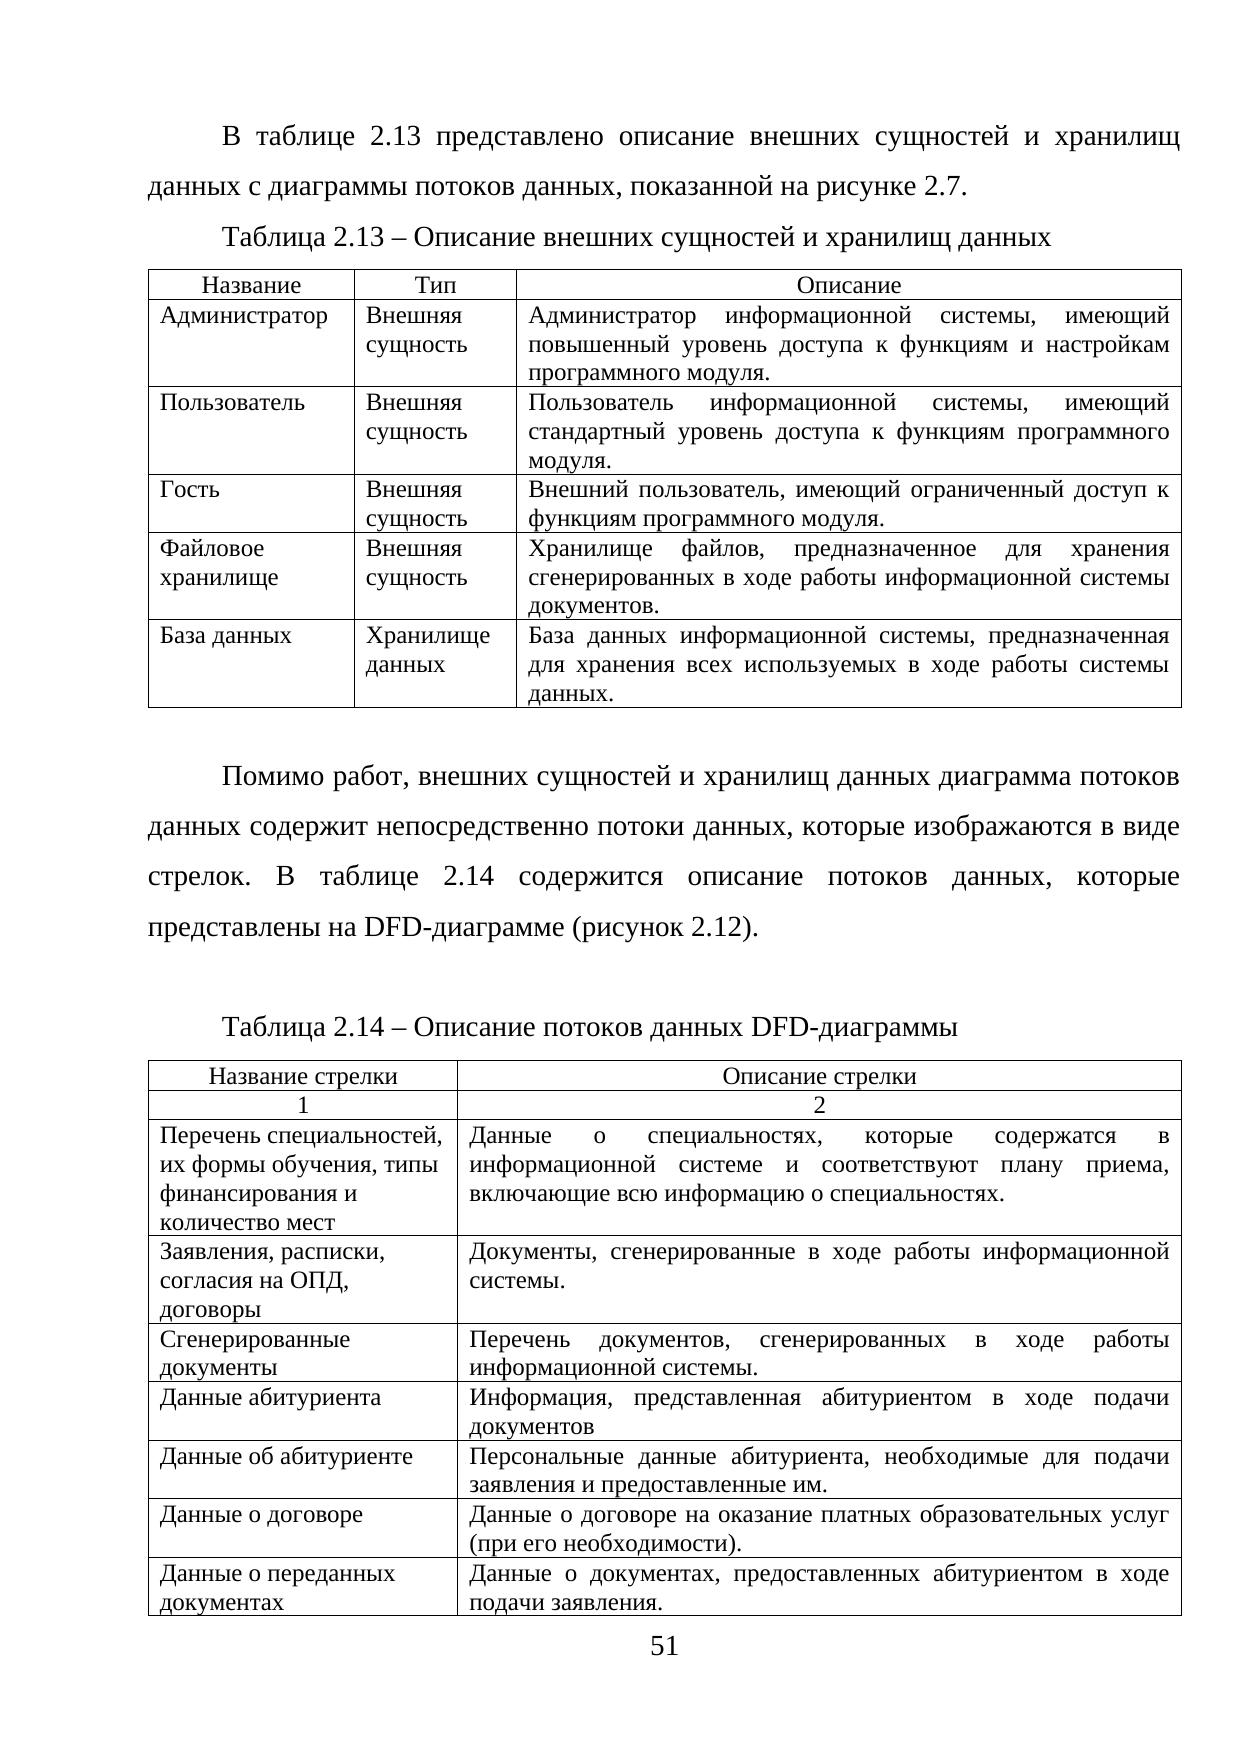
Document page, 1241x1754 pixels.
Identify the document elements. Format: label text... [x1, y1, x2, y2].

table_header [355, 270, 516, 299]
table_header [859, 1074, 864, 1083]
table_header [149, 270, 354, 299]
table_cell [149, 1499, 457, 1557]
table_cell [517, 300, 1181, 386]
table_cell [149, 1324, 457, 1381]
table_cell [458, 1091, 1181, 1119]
text Таблица 2.13 – Описание внешних сущностей и хранилищ данных [148, 219, 1181, 252]
list Помимо работ, внешних сущностей и хранилищ данных диаграмма потоков данных содержит непосредственно потоки данных, которые изображаются в виде стрелок. В таблице 2.14 содержится описание потоков данных, которые представлены на DFD-диаграмме (рисунок 2.12). [148, 758, 1181, 942]
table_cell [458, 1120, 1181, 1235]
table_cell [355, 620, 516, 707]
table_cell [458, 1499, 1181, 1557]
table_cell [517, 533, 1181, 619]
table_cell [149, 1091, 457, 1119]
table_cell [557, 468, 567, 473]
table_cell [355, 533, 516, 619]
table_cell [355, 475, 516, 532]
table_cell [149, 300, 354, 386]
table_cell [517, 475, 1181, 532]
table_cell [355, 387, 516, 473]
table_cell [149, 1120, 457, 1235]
text Таблица 2.14 – Описание потоков данных DFD-диаграммы [148, 1009, 1181, 1043]
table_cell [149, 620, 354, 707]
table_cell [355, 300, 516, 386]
list В таблице 2.13 представлено описание внешних сущностей и хранилищ данных с диаграммы потоков данных, показанной на рисунке 2.7. [148, 118, 1181, 202]
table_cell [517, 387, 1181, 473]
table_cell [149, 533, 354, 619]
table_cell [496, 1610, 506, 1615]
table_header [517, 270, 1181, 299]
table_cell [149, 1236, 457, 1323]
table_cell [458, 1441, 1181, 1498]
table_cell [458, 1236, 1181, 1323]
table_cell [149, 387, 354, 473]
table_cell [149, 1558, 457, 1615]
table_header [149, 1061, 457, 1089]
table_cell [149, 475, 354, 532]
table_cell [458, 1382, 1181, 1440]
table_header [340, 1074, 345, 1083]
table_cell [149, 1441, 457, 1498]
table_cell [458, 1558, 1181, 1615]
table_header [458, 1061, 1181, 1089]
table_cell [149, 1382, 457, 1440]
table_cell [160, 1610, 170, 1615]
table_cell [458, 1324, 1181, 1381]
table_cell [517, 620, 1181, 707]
